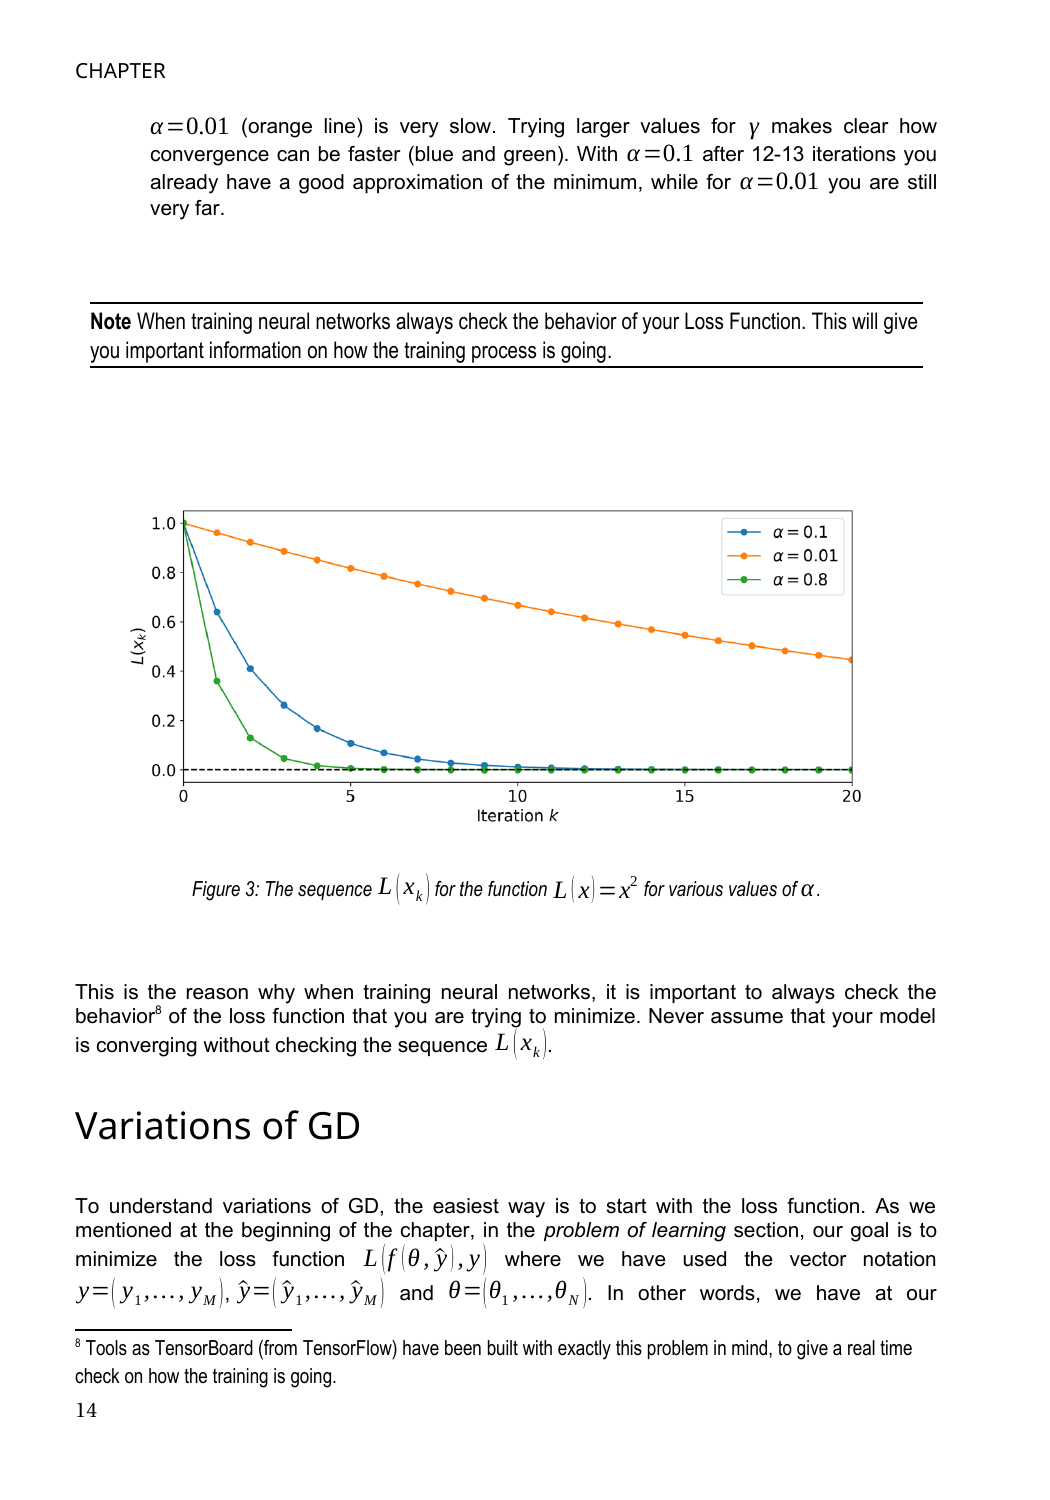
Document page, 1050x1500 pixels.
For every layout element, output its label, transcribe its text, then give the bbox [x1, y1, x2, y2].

text Note When training neural networks always check the behavior of your Loss Function. This will give you important information on how the training process is going. [90, 304, 923, 366]
subtitle Variations of GD [75, 1099, 937, 1151]
text This is the reason why when training neural networks, it is important to always check the behavior of the loss function that you are trying to minimize. Never assume that your model is converging without checking the sequence . [75, 979, 937, 1062]
text Figure 3: The sequence for the function for various values of . [75, 871, 937, 906]
picture [75, 467, 938, 827]
